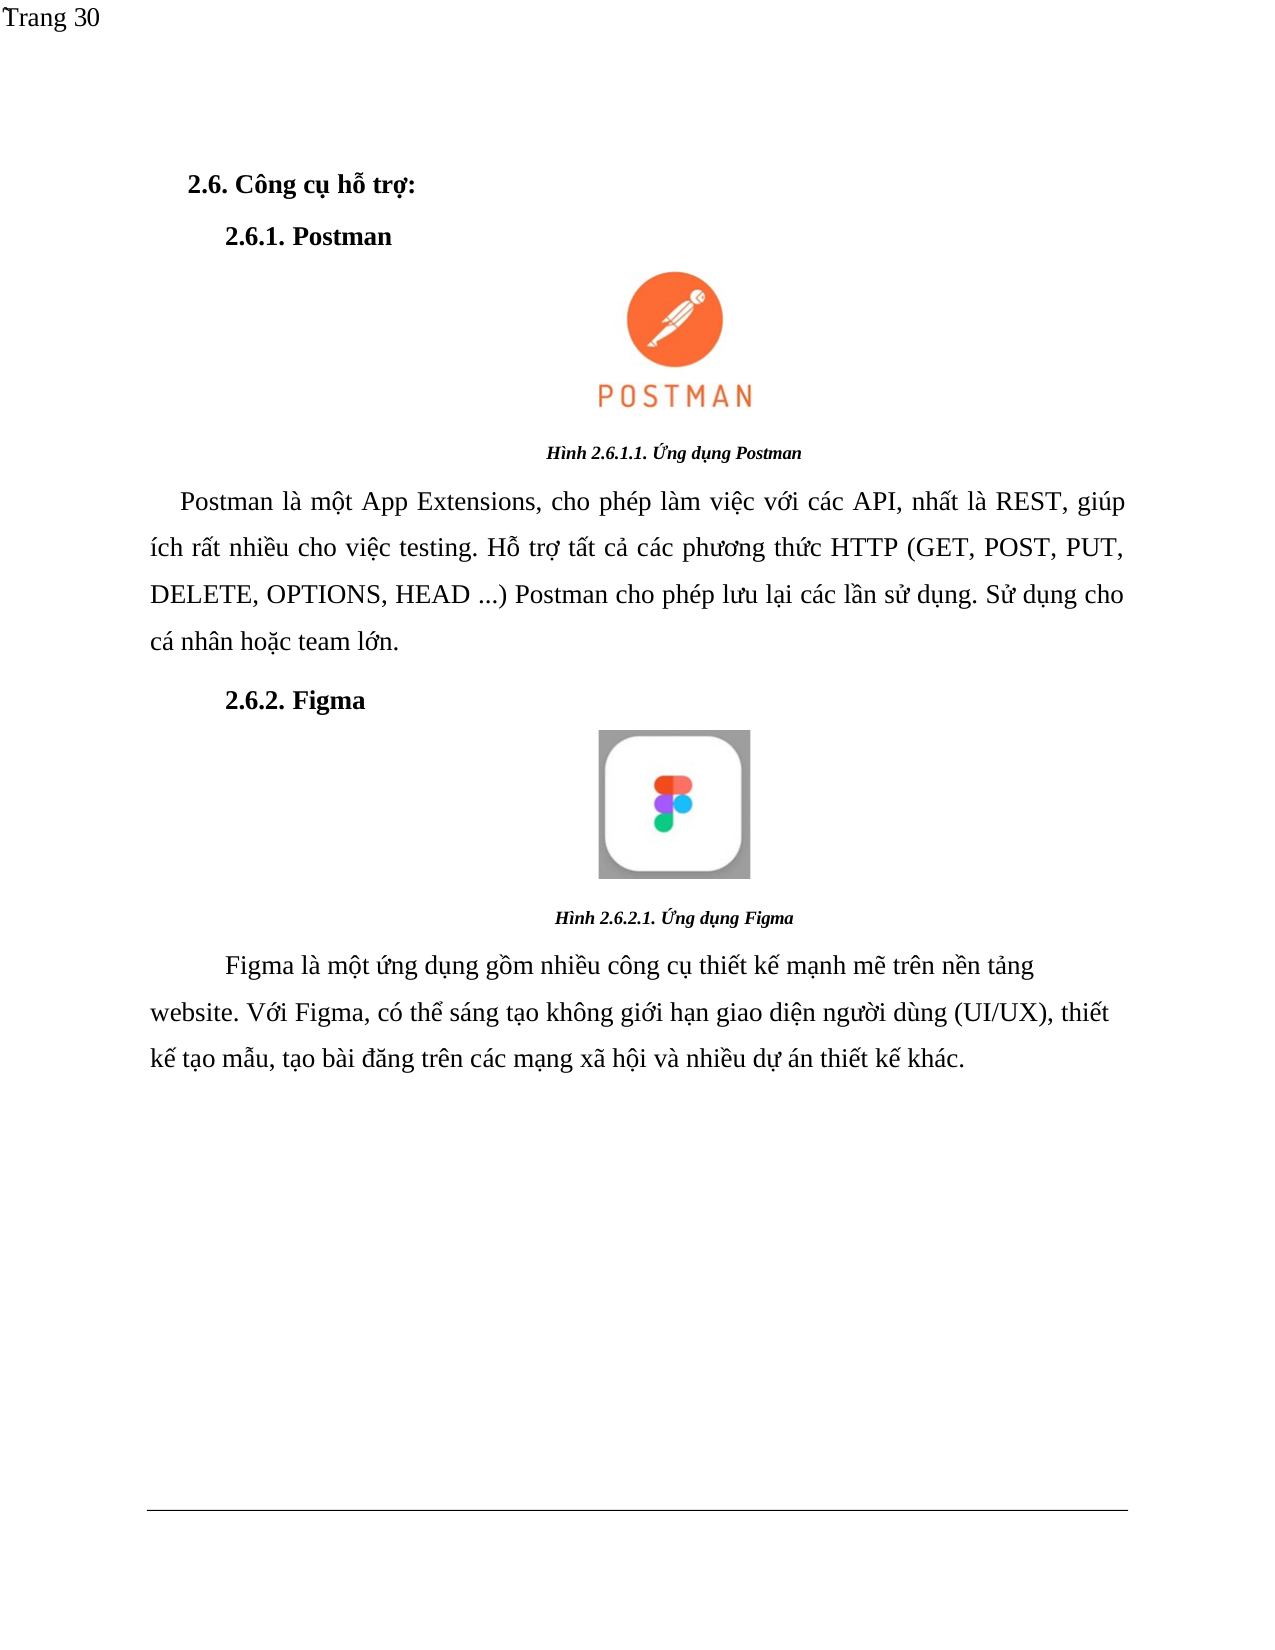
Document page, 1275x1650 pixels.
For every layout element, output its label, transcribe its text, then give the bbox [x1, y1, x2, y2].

text Hình 2.6.2.1. Ứng dụng Figma [187, 756, 1162, 928]
subtitle Công cụ hỗ trợ: [187, 169, 1162, 200]
picture [598, 730, 751, 879]
text Figma là một ứng dụng gồm nhiều công cụ thiết kế mạnh mẽ trên nền tảng website. Với Figma, có thể sáng tạo không giới hạn giao diện người dùng (UI/UX), thiết kế tạo mẫu, tạo bài đăng trên các mạng xã hội và nhiều dự án thiết kế khác. [150, 949, 1120, 1073]
text Postman là một App Extensions, cho phép làm việc với các API, nhất là REST, giúp ích rất nhiều cho việc testing. Hỗ trợ tất cả các phương thức HTTP (GET, POST, PUT, DELETE, OPTIONS, HEAD ...) Postman cho phép lưu lại các lần sử dụng. Sử dụng cho cá nhân hoặc team lớn. [150, 485, 1125, 656]
subtitle Figma [225, 684, 1162, 715]
text Hình 2.6.1.1. Ứng dụng Postman [187, 442, 1162, 464]
picture [598, 271, 754, 410]
subtitle Postman [225, 220, 1162, 251]
